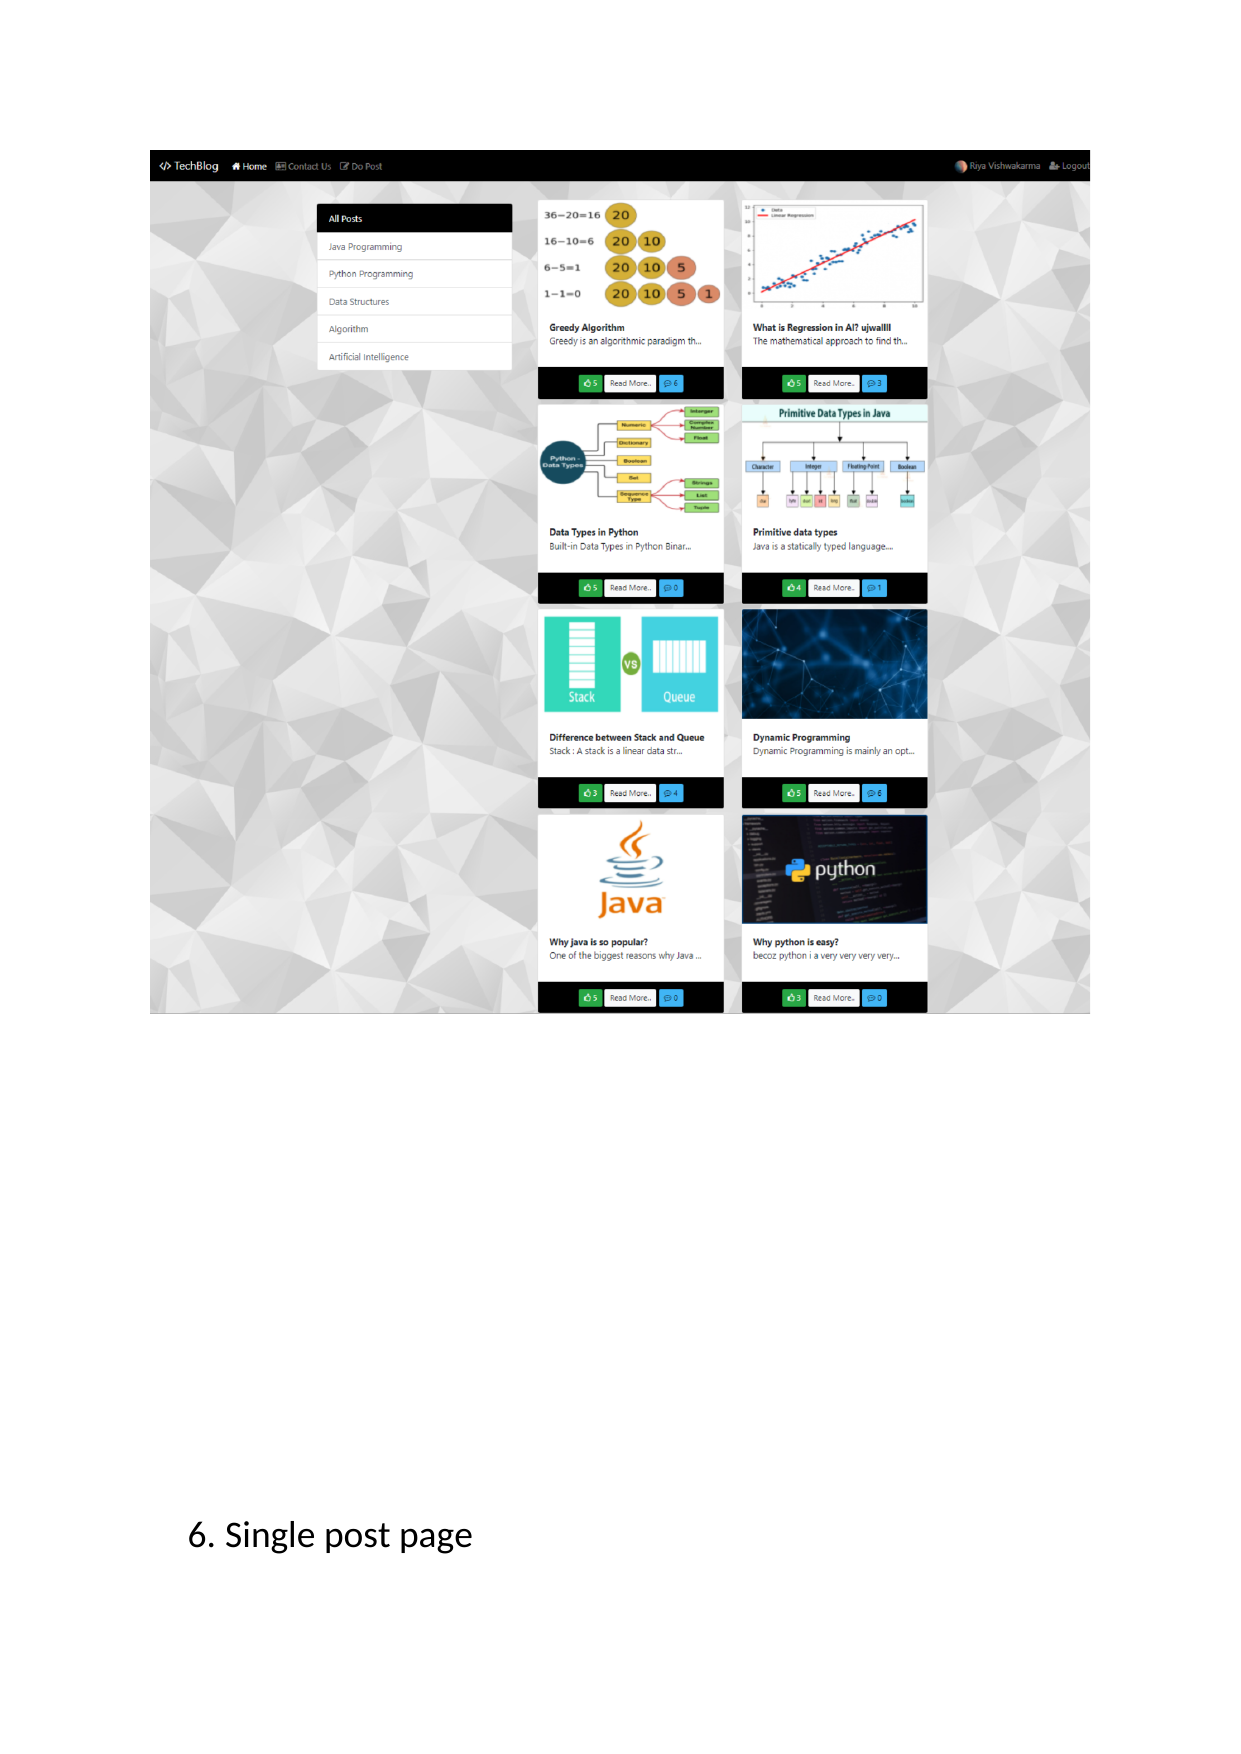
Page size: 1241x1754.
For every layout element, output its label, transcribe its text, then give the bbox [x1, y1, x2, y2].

list Single post page [187, 1511, 1090, 1557]
picture [150, 150, 1091, 1014]
